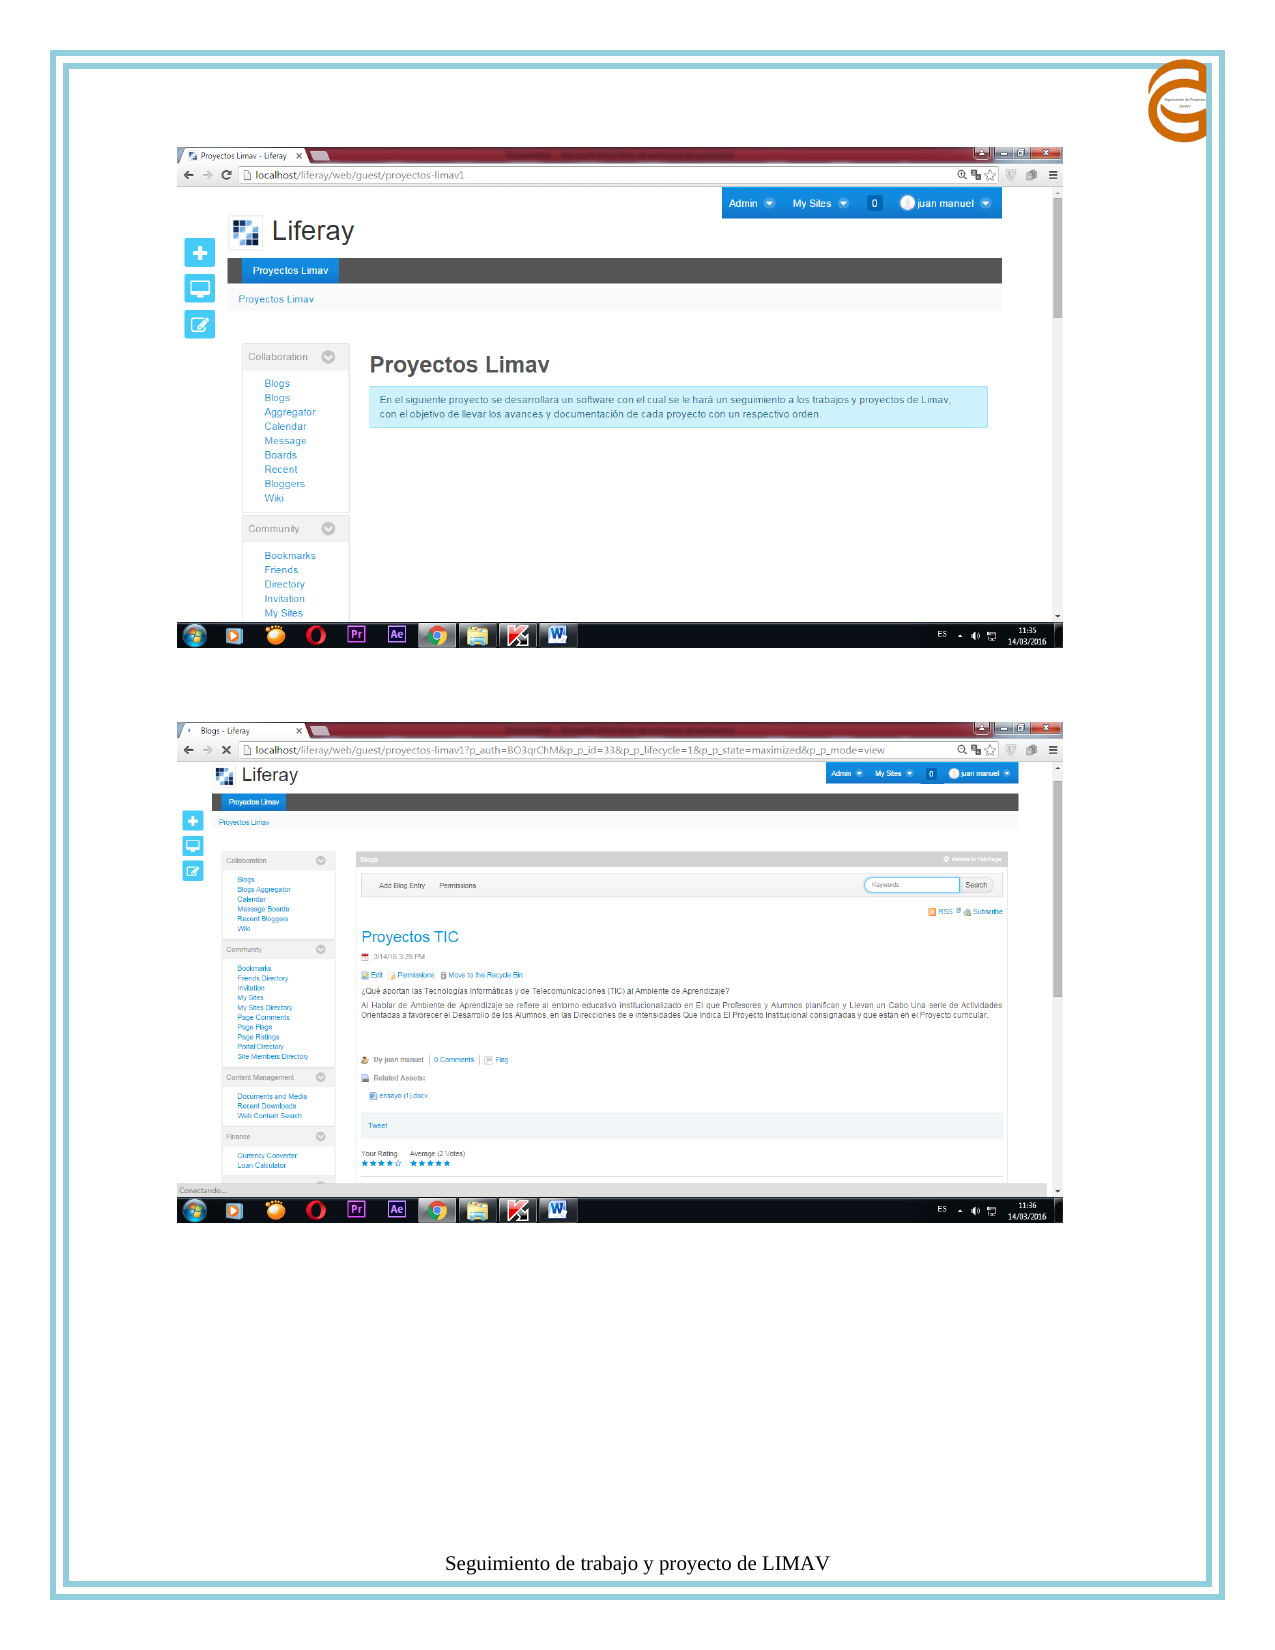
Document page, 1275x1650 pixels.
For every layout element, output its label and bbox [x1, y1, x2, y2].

picture [177, 722, 1063, 1223]
picture [1138, 56, 1218, 144]
picture [177, 147, 1063, 648]
